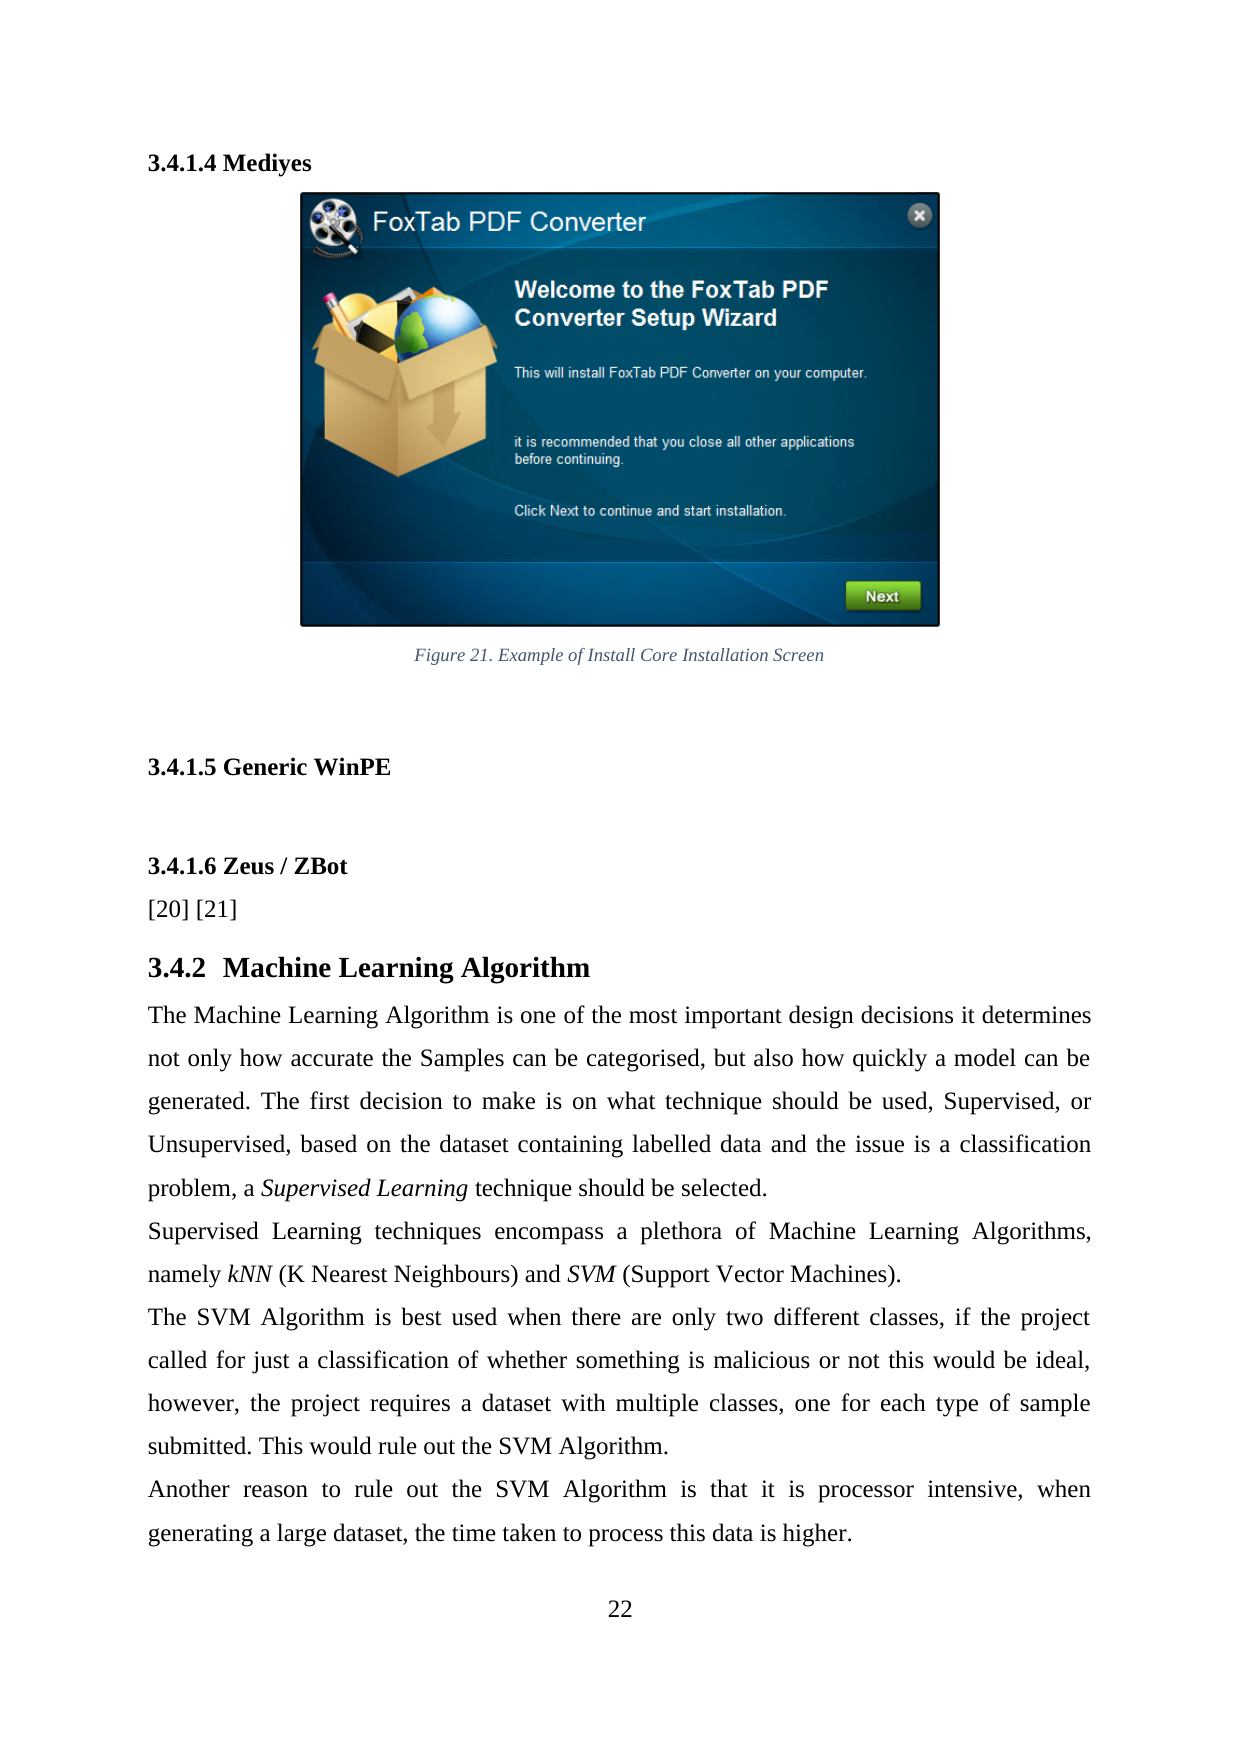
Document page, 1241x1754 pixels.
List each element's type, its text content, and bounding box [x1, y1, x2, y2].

picture [298, 190, 942, 630]
text Another reason to rule out the SVM Algorithm is that it is processor intensive, when generating a large dataset, the time taken to process this data is higher. [148, 1474, 1092, 1546]
text The Machine Learning Algorithm is one of the most important design decisions it determines not only how accurate the Samples can be categorised, but also how quickly a model can be generated. The first decision to make is on what technique should be used, Supervised, or Unsupervised, based on the dataset containing labelled data and the issue is a classification problem, a Supervised Learning technique should be selected. [148, 1000, 1092, 1201]
text Figure 21. Example of Install Core Installation Screen [148, 643, 1092, 665]
text The SVM Algorithm is best used when there are only two different classes, if the project called for just a classification of whether something is malicious or not this would be ideal, however, the project requires a dataset with multiple classes, one for each type of sample submitted. This would rule out the SVM Algorithm. [148, 1302, 1092, 1460]
subtitle Generic WinPE [148, 752, 1092, 781]
text Supervised Learning techniques encompass a plethora of Machine Learning Algorithms, namely kNN (K Nearest Neighbours) and SVM (Support Vector Machines). [148, 1216, 1092, 1288]
subtitle Mediyes [148, 148, 1092, 176]
subtitle Machine Learning Algorithm [148, 950, 1092, 983]
subtitle Zeus / ZBot [148, 851, 1092, 880]
